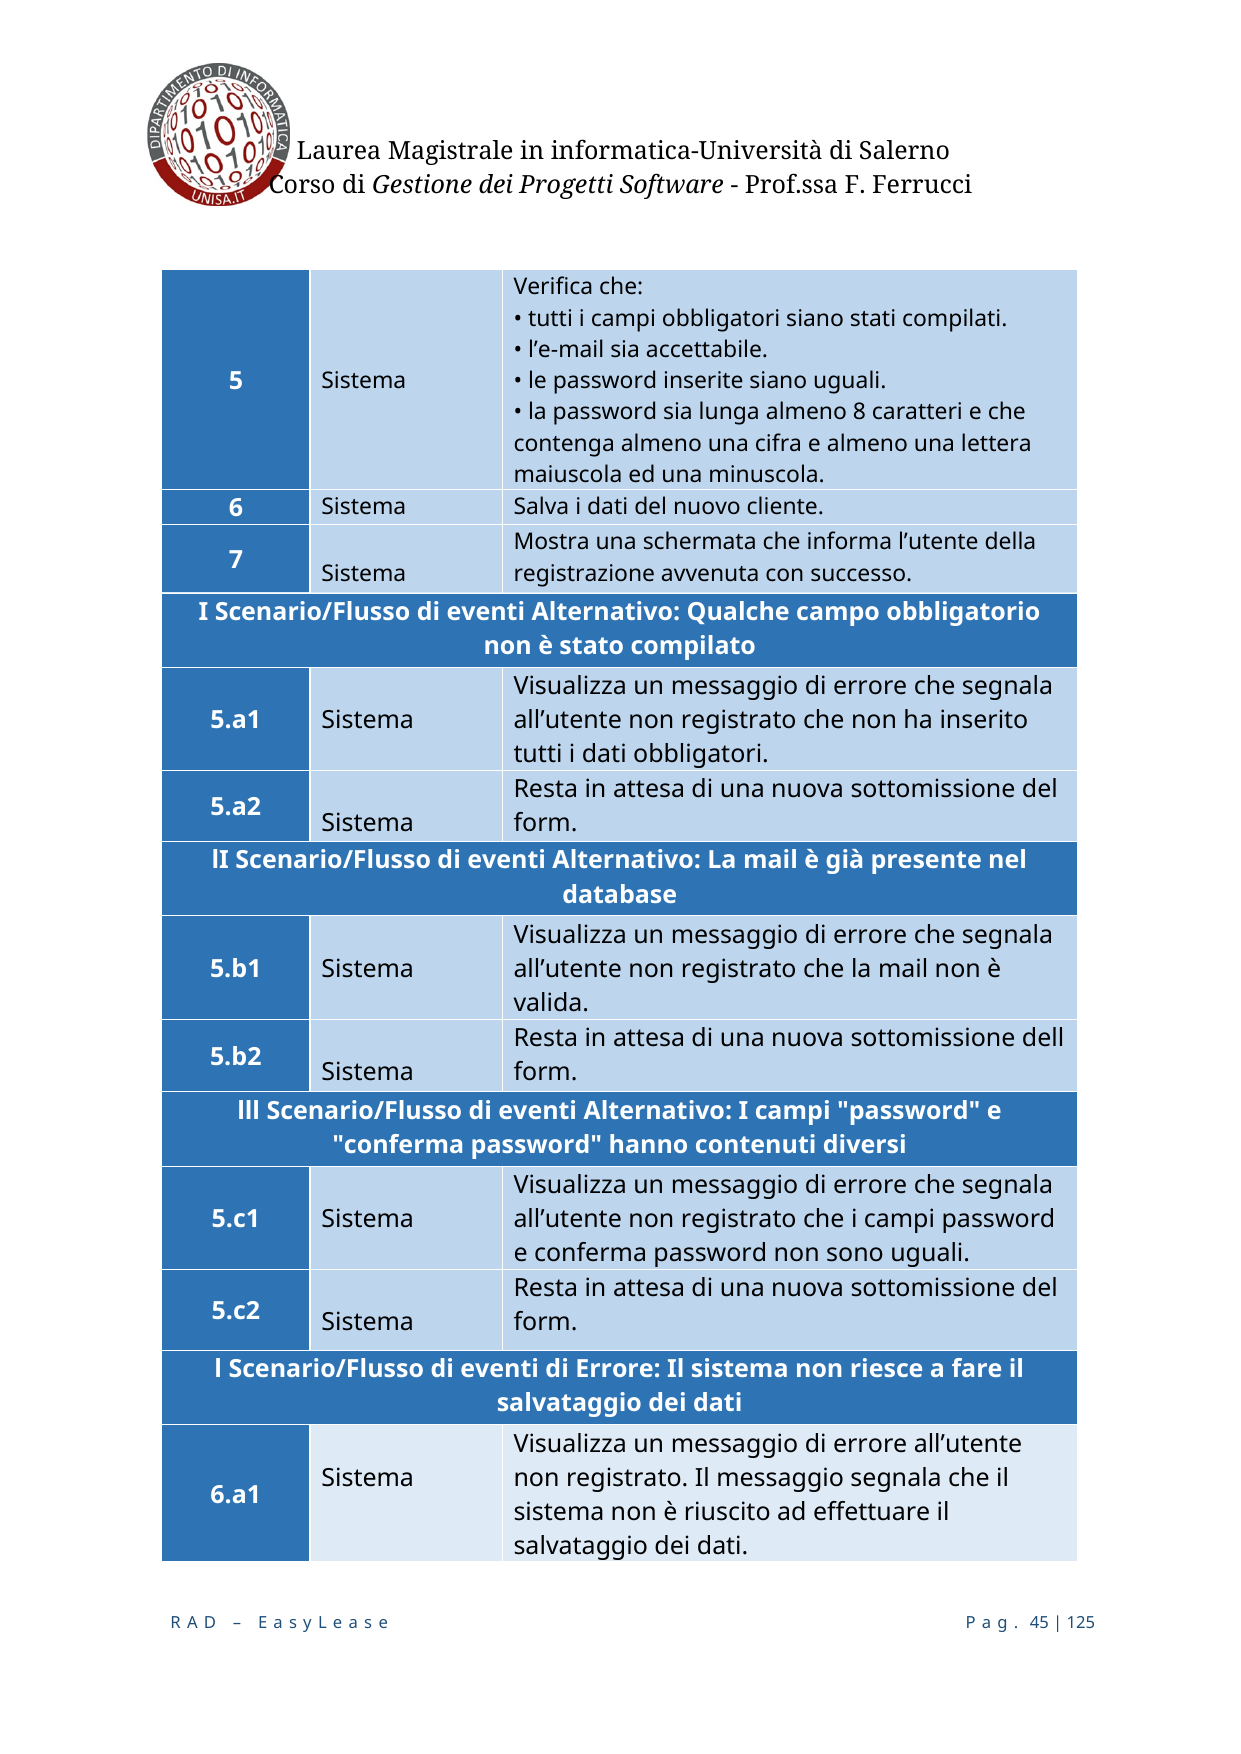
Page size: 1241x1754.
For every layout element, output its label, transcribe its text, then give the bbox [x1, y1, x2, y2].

picture [147, 63, 290, 206]
table_cell 5.b2 [162, 1020, 309, 1091]
table_cell 5 [162, 270, 309, 489]
table_cell Sistema [311, 490, 502, 524]
table_cell 5.b1 [162, 916, 309, 1019]
table_cell Verifica che: • tutti i campi obbligatori siano stati compilati. • l’e-mail sia accettabile. • le password inserite siano uguali. • la password sia lunga almeno 8 caratteri e che contenga almeno una cifra e almeno una lettera maiuscola ed una minuscola. [503, 270, 1077, 489]
table_cell 6.a1 [162, 1425, 309, 1561]
table_cell Visualizza un messaggio di errore all’utente non registrato. Il messaggio segnala che il sistema non è riuscito ad effettuare il salvataggio dei dati. [503, 1425, 1077, 1561]
table_cell lI Scenario/Flusso di eventi Alternativo: La mail è già presente nel database [162, 842, 1077, 915]
table_cell Sistema [311, 1167, 502, 1269]
table_cell lll Scenario/Flusso di eventi Alternativo: I campi "password" e "conferma password" hanno contenuti diversi [162, 1092, 1077, 1166]
table_cell Sistema [311, 1270, 502, 1350]
table_cell Sistema [311, 668, 502, 770]
table_cell Resta in attesa di una nuova sottomissione del form. [503, 771, 1077, 841]
table_cell l Scenario/Flusso di eventi di Errore: Il sistema non riesce a fare il salvataggio dei dati [162, 1351, 1077, 1424]
table_cell Sistema [311, 1020, 502, 1091]
table_cell Resta in attesa di una nuova sottomissione dell form. [503, 1020, 1077, 1091]
table_cell Salva i dati del nuovo cliente. [503, 490, 1077, 524]
table_cell Sistema [311, 270, 502, 489]
table_cell Sistema [311, 771, 502, 841]
table_cell 5.c1 [162, 1167, 309, 1269]
table_cell Mostra una schermata che informa l’utente della registrazione avvenuta con successo. [503, 525, 1077, 592]
table_cell 5.c2 [162, 1270, 309, 1350]
table_cell 5.a2 [162, 771, 309, 841]
table_cell I Scenario/Flusso di eventi Alternativo: Qualche campo obbligatorio non è stato compilato [162, 594, 1077, 667]
table_cell Visualizza un messaggio di errore che segnala all’utente non registrato che la mail non è valida. [503, 916, 1077, 1019]
table_cell 6 [162, 490, 309, 524]
table_cell 7 [162, 525, 309, 592]
table_cell Visualizza un messaggio di errore che segnala all’utente non registrato che i campi password e conferma password non sono uguali. [503, 1167, 1077, 1269]
table_cell Sistema [311, 916, 502, 1019]
table_cell Sistema [311, 1425, 502, 1561]
table_cell Visualizza un messaggio di errore che segnala all’utente non registrato che non ha inserito tutti i dati obbligatori. [503, 668, 1077, 770]
table_cell 5.a1 [162, 668, 309, 770]
table_cell Resta in attesa di una nuova sottomissione del form. [503, 1270, 1077, 1350]
table_cell Sistema [311, 525, 502, 592]
